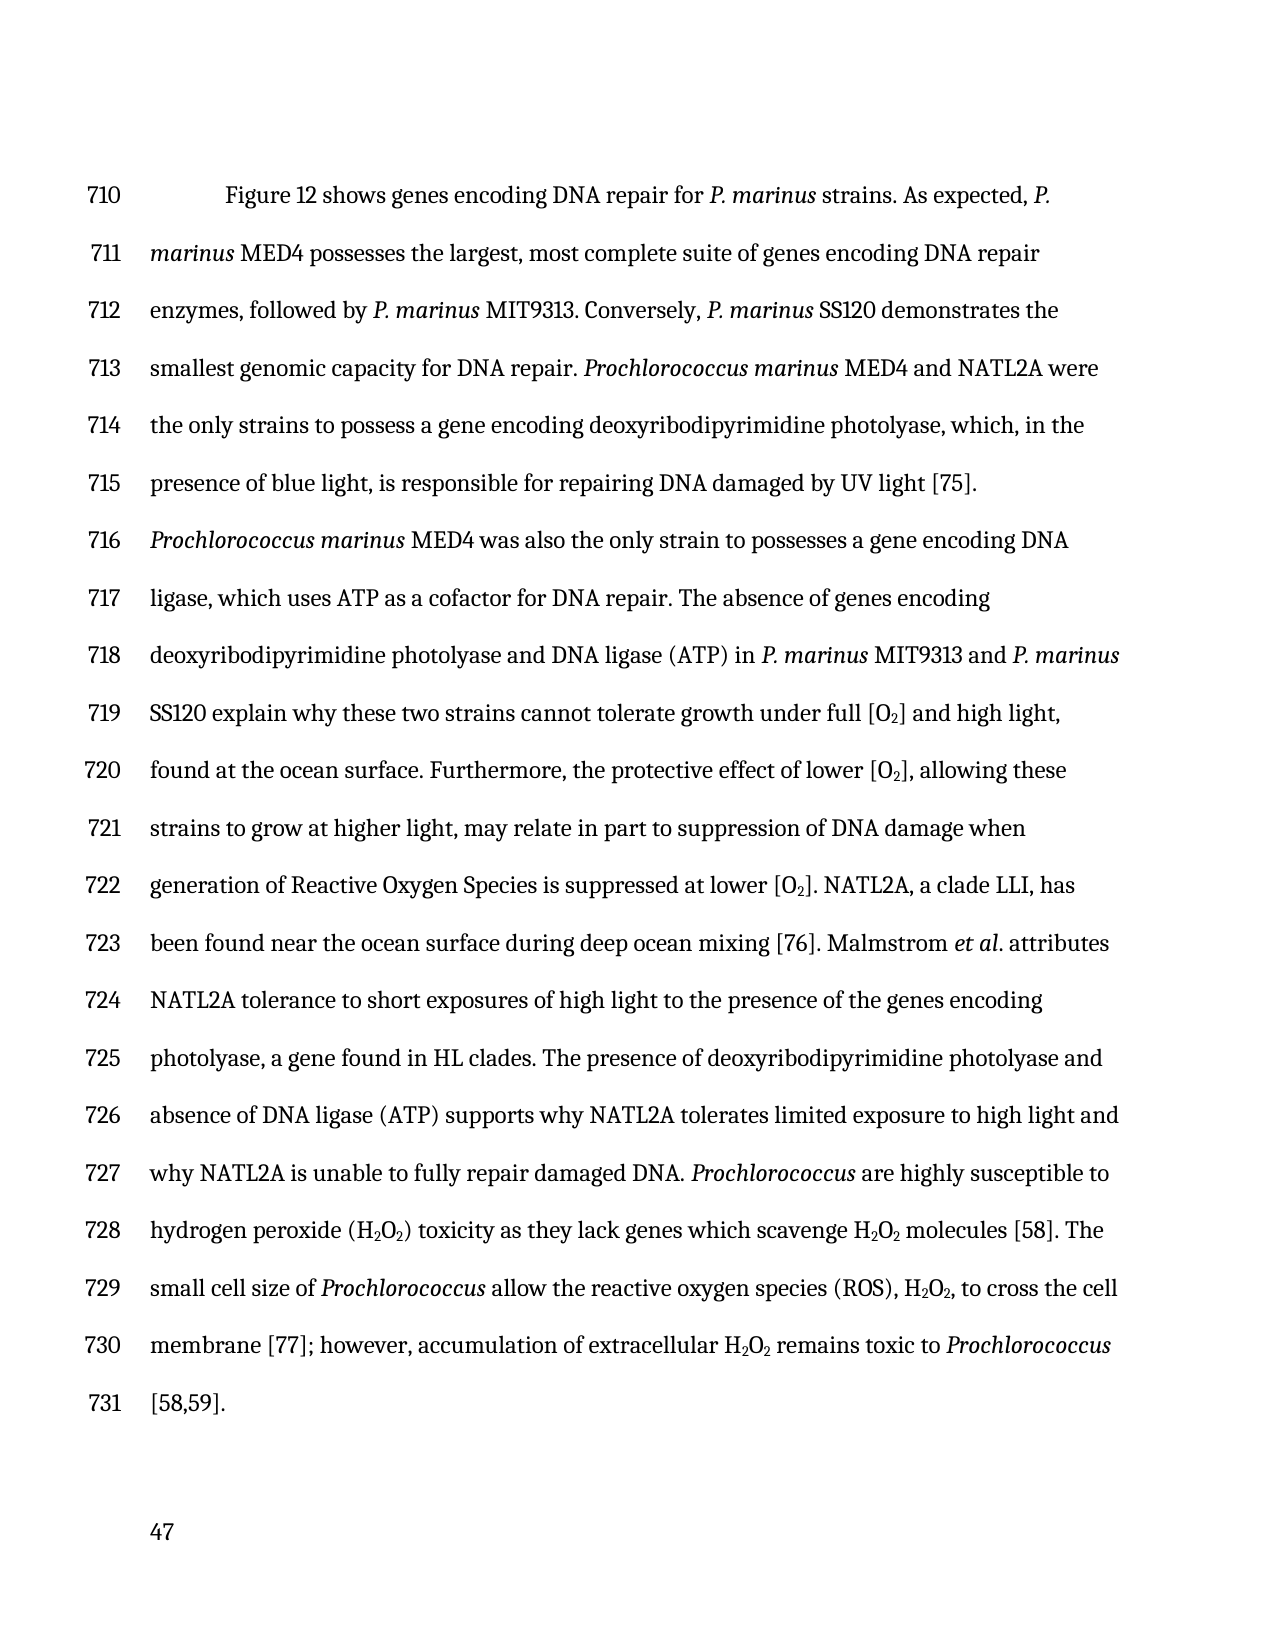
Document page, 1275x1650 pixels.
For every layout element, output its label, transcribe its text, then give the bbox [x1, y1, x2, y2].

text Figure 12 shows genes encoding DNA repair for P. marinus strains. As expected, P. marinus MED4 possesses the largest, most complete suite of genes encoding DNA repair enzymes, followed by P. marinus MIT9313. Conversely, P. marinus SS120 demonstrates the smallest genomic capacity for DNA repair. Prochlorococcus marinus MED4 and NATL2A were the only strains to possess a gene encoding deoxyribodipyrimidine photolyase, which, in the presence of blue light, is responsible for repairing DNA damaged by UV light [75]. Prochlorococcus marinus MED4 was also the only strain to possesses a gene encoding DNA ligase, which uses ATP as a cofactor for DNA repair. The absence of genes encoding deoxyribodipyrimidine photolyase and DNA ligase (ATP) in P. marinus MIT9313 and P. marinus SS120 explain why these two strains cannot tolerate growth under full [O2] and high light, found at the ocean surface. Furthermore, the protective effect of lower [O2], allowing these strains to grow at higher light, may relate in part to suppression of DNA damage when generation of Reactive Oxygen Species is suppressed at lower [O2]. NATL2A, a clade LLI, has been found near the ocean surface during deep ocean mixing [76]. Malmstrom et al. attributes NATL2A tolerance to short exposures of high light to the presence of the genes encoding photolyase, a gene found in HL clades. The presence of deoxyribodipyrimidine photolyase and absence of DNA ligase (ATP) supports why NATL2A tolerates limited exposure to high light and why NATL2A is unable to fully repair damaged DNA. Prochlorococcus are highly susceptible to hydrogen peroxide (H2O2) toxicity as they lack genes which scavenge H2O2 molecules [58]. The small cell size of Prochlorococcus allow the reactive oxygen species (ROS), H2O2, to cross the cell membrane [77]; however, accumulation of extracellular H2O2 remains toxic to Prochlorococcus [58,59]. [150, 181, 1125, 1417]
